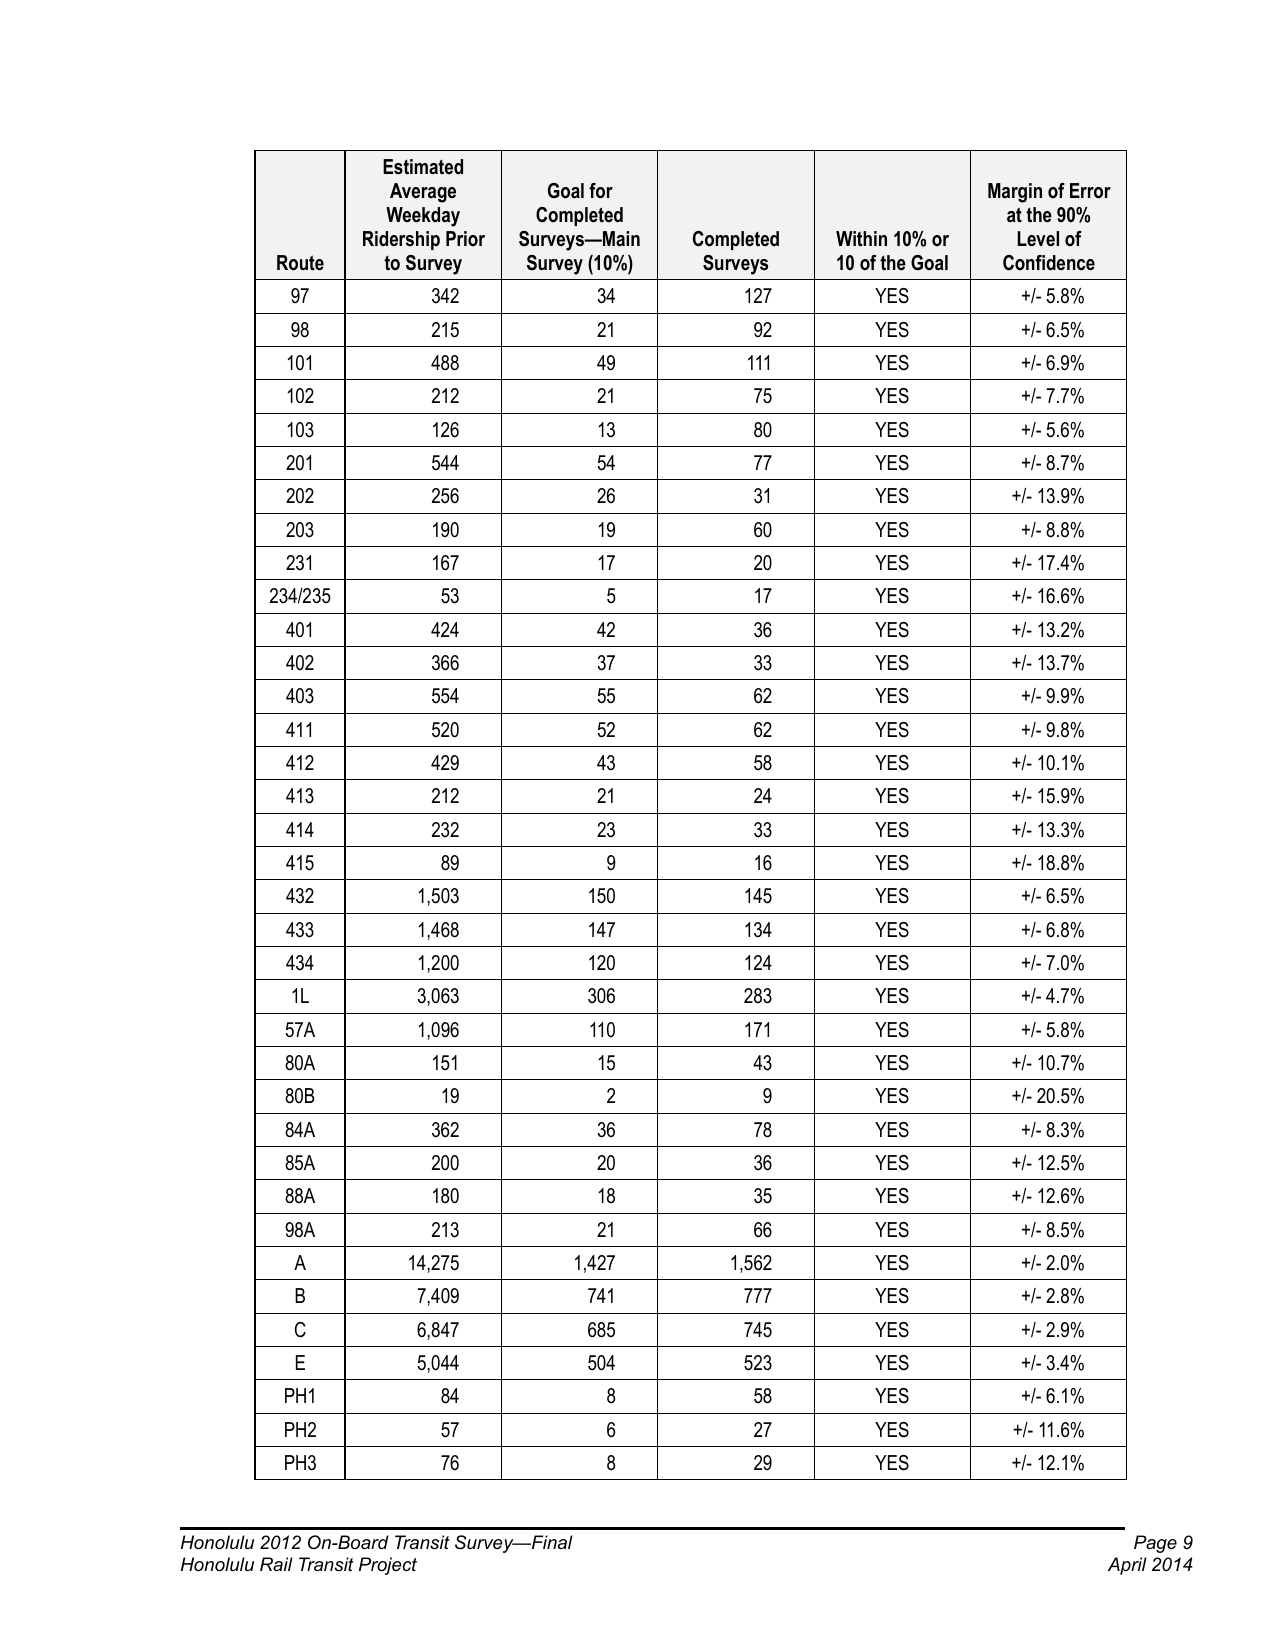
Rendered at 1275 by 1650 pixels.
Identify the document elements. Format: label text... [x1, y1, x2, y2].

table_cell 520 [346, 714, 501, 746]
table_cell 777 [658, 1280, 814, 1312]
table_cell 18 [502, 1180, 657, 1212]
table_cell 145 [658, 880, 814, 912]
table_cell YES [815, 847, 970, 879]
table_cell +/- 12.1% [971, 1447, 1126, 1479]
table_cell 27 [658, 1414, 814, 1446]
table_cell 98A [256, 1214, 344, 1246]
table_cell 234/235 [256, 580, 344, 612]
table_cell 554 [346, 680, 501, 712]
table_cell 55 [502, 680, 657, 712]
table_cell 58 [658, 1380, 814, 1412]
table_cell 342 [346, 280, 501, 312]
table_cell YES [815, 380, 970, 412]
table_cell YES [815, 1214, 970, 1246]
table_cell 20 [658, 547, 814, 579]
table_cell 24 [658, 780, 814, 812]
table_cell YES [815, 414, 970, 446]
table_cell YES [815, 980, 970, 1012]
table_cell 523 [658, 1347, 814, 1379]
table_cell YES [815, 1014, 970, 1046]
table_cell YES [815, 1147, 970, 1179]
table_cell 43 [658, 1047, 814, 1079]
table_header Estimated Average Weekday Ridership Prior to Survey [346, 151, 501, 279]
table_cell 62 [658, 680, 814, 712]
table_cell +/- 16.6% [971, 580, 1126, 612]
table_cell YES [815, 580, 970, 612]
table_cell +/- 2.0% [971, 1247, 1126, 1279]
table_cell 414 [256, 814, 344, 846]
table_cell 171 [658, 1014, 814, 1046]
table_cell 200 [346, 1147, 501, 1179]
table_cell 16 [658, 847, 814, 879]
table_cell 1,200 [346, 947, 501, 979]
table_cell +/- 13.9% [971, 480, 1126, 512]
table_cell PH2 [256, 1414, 344, 1446]
table_cell YES [815, 314, 970, 346]
table_cell 111 [658, 347, 814, 379]
table_cell 1L [256, 980, 344, 1012]
table_cell 120 [502, 947, 657, 979]
table_cell 8 [502, 1447, 657, 1479]
table_cell 180 [346, 1180, 501, 1212]
table_cell YES [815, 714, 970, 746]
table_cell 21 [502, 1214, 657, 1246]
table_cell 151 [346, 1047, 501, 1079]
table_cell B [256, 1280, 344, 1312]
table_cell 80 [658, 414, 814, 446]
table_cell YES [815, 614, 970, 646]
table_cell 413 [256, 780, 344, 812]
table_cell 33 [658, 647, 814, 679]
table_cell 212 [346, 380, 501, 412]
table_cell 212 [346, 780, 501, 812]
table_cell +/- 11.6% [971, 1414, 1126, 1446]
table_cell YES [815, 647, 970, 679]
table_cell YES [815, 780, 970, 812]
table_cell +/- 6.5% [971, 880, 1126, 912]
table_cell 26 [502, 480, 657, 512]
table_cell +/- 7.7% [971, 380, 1126, 412]
table_cell +/- 5.8% [971, 1014, 1126, 1046]
table_cell YES [815, 1414, 970, 1446]
table_cell 102 [256, 380, 344, 412]
table_cell 202 [256, 480, 344, 512]
table_cell 8 [502, 1380, 657, 1412]
table_cell 19 [346, 1080, 501, 1112]
table_cell 403 [256, 680, 344, 712]
table_cell 21 [502, 380, 657, 412]
table_cell 306 [502, 980, 657, 1012]
table_cell YES [815, 447, 970, 479]
table_cell 1,562 [658, 1247, 814, 1279]
table_cell 80B [256, 1080, 344, 1112]
table_cell 80A [256, 1047, 344, 1079]
table_cell 57 [346, 1414, 501, 1446]
table_cell +/- 9.8% [971, 714, 1126, 746]
table_cell 29 [658, 1447, 814, 1479]
table_cell 9 [658, 1080, 814, 1112]
table_cell +/- 15.9% [971, 780, 1126, 812]
table_cell +/- 12.6% [971, 1180, 1126, 1212]
table_cell YES [815, 480, 970, 512]
table_cell 19 [502, 514, 657, 546]
table_cell 1,503 [346, 880, 501, 912]
table_cell 76 [346, 1447, 501, 1479]
table_cell 60 [658, 514, 814, 546]
table_cell YES [815, 914, 970, 946]
table_cell YES [815, 1447, 970, 1479]
table_cell 33 [658, 814, 814, 846]
table_cell 488 [346, 347, 501, 379]
table_cell 34 [502, 280, 657, 312]
table_cell 412 [256, 747, 344, 779]
table_cell +/- 8.7% [971, 447, 1126, 479]
table_cell A [256, 1247, 344, 1279]
table_cell +/- 5.6% [971, 414, 1126, 446]
table_cell 203 [256, 514, 344, 546]
table_cell +/- 18.8% [971, 847, 1126, 879]
table_cell YES [815, 1114, 970, 1146]
table_cell 1,096 [346, 1014, 501, 1046]
table_cell +/- 9.9% [971, 680, 1126, 712]
table_cell 78 [658, 1114, 814, 1146]
table_cell +/- 8.8% [971, 514, 1126, 546]
table_cell YES [815, 280, 970, 312]
table_cell +/- 4.7% [971, 980, 1126, 1012]
table_cell +/- 8.5% [971, 1214, 1126, 1246]
table_cell 434 [256, 947, 344, 979]
table_cell +/- 7.0% [971, 947, 1126, 979]
table_cell E [256, 1347, 344, 1379]
table_cell 411 [256, 714, 344, 746]
table_cell 745 [658, 1314, 814, 1346]
table_cell +/- 13.7% [971, 647, 1126, 679]
table_cell C [256, 1314, 344, 1346]
table_cell +/- 17.4% [971, 547, 1126, 579]
table_cell 424 [346, 614, 501, 646]
table_cell PH3 [256, 1447, 344, 1479]
table_cell 433 [256, 914, 344, 946]
table_cell 85A [256, 1147, 344, 1179]
table_cell +/- 13.2% [971, 614, 1126, 646]
table_cell 127 [658, 280, 814, 312]
table_cell YES [815, 814, 970, 846]
table_cell YES [815, 680, 970, 712]
table_cell 14,275 [346, 1247, 501, 1279]
table_cell 5 [502, 580, 657, 612]
table_cell +/- 8.3% [971, 1114, 1126, 1146]
table_cell YES [815, 880, 970, 912]
table_cell 36 [658, 1147, 814, 1179]
table_cell 283 [658, 980, 814, 1012]
table_cell 49 [502, 347, 657, 379]
table_cell 232 [346, 814, 501, 846]
table_cell 36 [502, 1114, 657, 1146]
table_cell YES [815, 514, 970, 546]
table_cell 37 [502, 647, 657, 679]
table_cell 432 [256, 880, 344, 912]
table_cell 190 [346, 514, 501, 546]
table_cell +/- 3.4% [971, 1347, 1126, 1379]
table_cell 15 [502, 1047, 657, 1079]
table_cell +/- 12.5% [971, 1147, 1126, 1179]
table_cell 415 [256, 847, 344, 879]
table_cell 88A [256, 1180, 344, 1212]
table_cell 741 [502, 1280, 657, 1312]
table_cell 5,044 [346, 1347, 501, 1379]
table_cell 150 [502, 880, 657, 912]
table_cell 366 [346, 647, 501, 679]
table_cell 167 [346, 547, 501, 579]
table_cell YES [815, 1314, 970, 1346]
table_cell 84A [256, 1114, 344, 1146]
table_cell 35 [658, 1180, 814, 1212]
table_cell 215 [346, 314, 501, 346]
table_cell 6,847 [346, 1314, 501, 1346]
table_cell 57A [256, 1014, 344, 1046]
table_cell +/- 6.9% [971, 347, 1126, 379]
table_header Goal for Completed Surveys—Main Survey (10%) [502, 151, 657, 279]
table_cell +/- 5.8% [971, 280, 1126, 312]
table_cell 402 [256, 647, 344, 679]
table_cell 77 [658, 447, 814, 479]
table_cell 97 [256, 280, 344, 312]
table_cell 6 [502, 1414, 657, 1446]
table_cell 42 [502, 614, 657, 646]
table_cell +/- 2.8% [971, 1280, 1126, 1312]
table_header Margin of Error at the 90% Level of Confidence [971, 151, 1126, 279]
table_cell 62 [658, 714, 814, 746]
table_cell 52 [502, 714, 657, 746]
table_cell +/- 6.5% [971, 314, 1126, 346]
table_cell 134 [658, 914, 814, 946]
table_cell 685 [502, 1314, 657, 1346]
table_header Completed Surveys [658, 151, 814, 279]
table_cell 20 [502, 1147, 657, 1179]
table_cell 1,468 [346, 914, 501, 946]
table_cell 1,427 [502, 1247, 657, 1279]
table_cell 110 [502, 1014, 657, 1046]
table_cell 201 [256, 447, 344, 479]
table_cell YES [815, 1280, 970, 1312]
table_cell 3,063 [346, 980, 501, 1012]
table_cell +/- 6.8% [971, 914, 1126, 946]
table_cell 31 [658, 480, 814, 512]
table_cell 429 [346, 747, 501, 779]
table_cell 92 [658, 314, 814, 346]
table_header Within 10% or 10 of the Goal [815, 151, 970, 279]
table_cell 231 [256, 547, 344, 579]
table_cell YES [815, 547, 970, 579]
table_cell 53 [346, 580, 501, 612]
table_cell 13 [502, 414, 657, 446]
table_cell 2 [502, 1080, 657, 1112]
table_cell YES [815, 1247, 970, 1279]
table_cell 124 [658, 947, 814, 979]
table_cell 147 [502, 914, 657, 946]
table_cell YES [815, 1380, 970, 1412]
table_cell 21 [502, 314, 657, 346]
table_cell 54 [502, 447, 657, 479]
table_cell 213 [346, 1214, 501, 1246]
table_cell 126 [346, 414, 501, 446]
table_cell 103 [256, 414, 344, 446]
table_cell 23 [502, 814, 657, 846]
table_cell 17 [502, 547, 657, 579]
table_cell YES [815, 1080, 970, 1112]
table_cell 504 [502, 1347, 657, 1379]
table_cell YES [815, 347, 970, 379]
table_cell 98 [256, 314, 344, 346]
table_cell +/- 10.7% [971, 1047, 1126, 1079]
table_cell 7,409 [346, 1280, 501, 1312]
table_cell 401 [256, 614, 344, 646]
table_cell 101 [256, 347, 344, 379]
table_cell 256 [346, 480, 501, 512]
table_header Route [256, 151, 344, 279]
table_cell 75 [658, 380, 814, 412]
table_cell PH1 [256, 1380, 344, 1412]
table_cell YES [815, 1347, 970, 1379]
table_cell +/- 10.1% [971, 747, 1126, 779]
table_cell YES [815, 1047, 970, 1079]
table_cell 66 [658, 1214, 814, 1246]
table_cell +/- 20.5% [971, 1080, 1126, 1112]
table_cell YES [815, 747, 970, 779]
table_cell 9 [502, 847, 657, 879]
table_cell 36 [658, 614, 814, 646]
table_cell YES [815, 947, 970, 979]
table_cell 89 [346, 847, 501, 879]
table_cell 362 [346, 1114, 501, 1146]
table_cell 17 [658, 580, 814, 612]
table_cell 544 [346, 447, 501, 479]
table_cell 84 [346, 1380, 501, 1412]
table_cell +/- 13.3% [971, 814, 1126, 846]
table_cell 58 [658, 747, 814, 779]
table_cell +/- 2.9% [971, 1314, 1126, 1346]
table_cell 21 [502, 780, 657, 812]
table_cell 43 [502, 747, 657, 779]
table_cell YES [815, 1180, 970, 1212]
table_cell +/- 6.1% [971, 1380, 1126, 1412]
